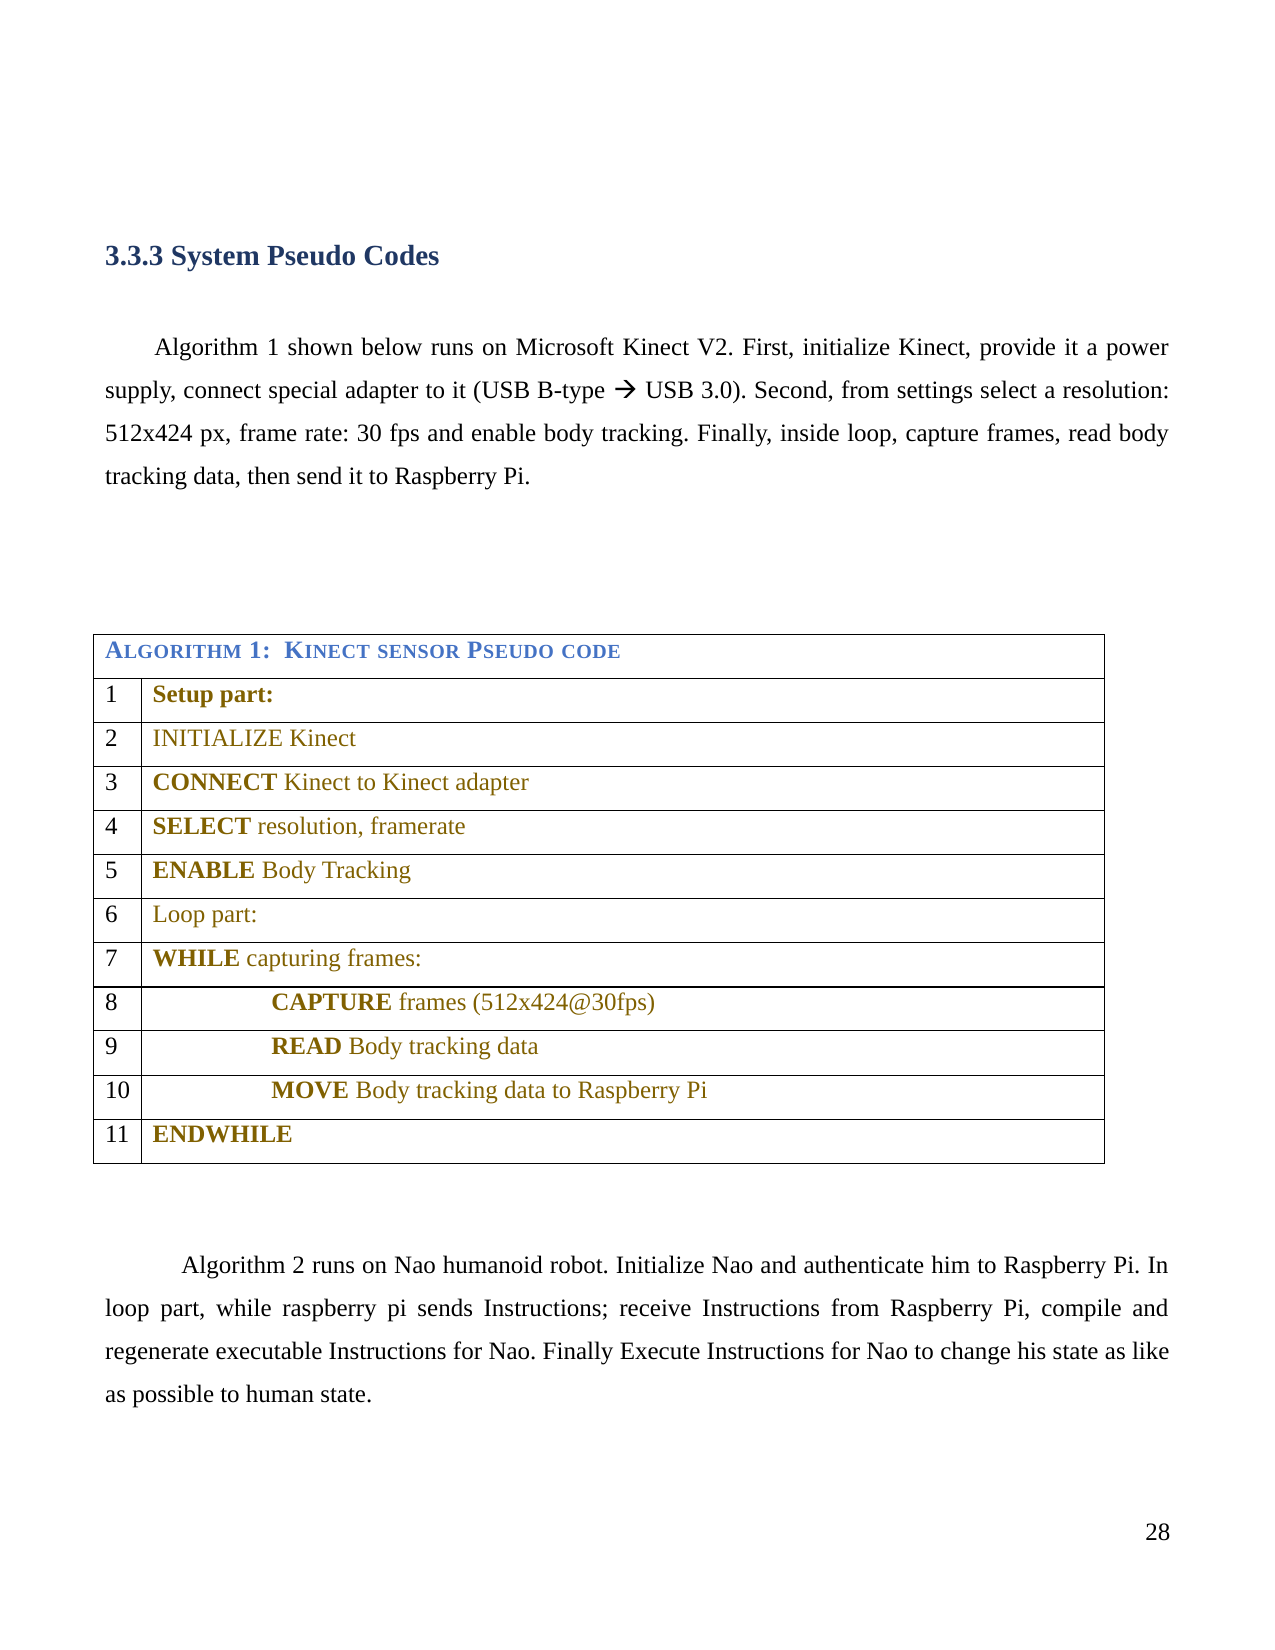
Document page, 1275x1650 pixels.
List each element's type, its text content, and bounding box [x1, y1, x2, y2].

table_cell ENABLE Body Tracking [142, 855, 1104, 898]
table_cell ENDWHILE [142, 1120, 1104, 1163]
table_cell Loop part: [142, 899, 1104, 942]
table_cell 10 [94, 1076, 141, 1118]
table_cell 2 [94, 723, 141, 766]
table_cell 4 [94, 811, 141, 854]
table_cell 9 [94, 1031, 141, 1074]
table_cell READ Body tracking data [142, 1031, 1104, 1074]
table_cell 5 [94, 855, 141, 898]
table_cell 11 [94, 1120, 141, 1163]
table_cell MOVE Body tracking data to Raspberry Pi [142, 1076, 1104, 1118]
table_cell CONNECT Kinect to Kinect adapter [142, 767, 1104, 810]
text Algorithm 2 runs on Nao humanoid robot. Initialize Nao and authenticate him to Raspberry Pi. In loop part, while raspberry pi sends Instructions; receive Instructions from Raspberry Pi, compile and regenerate executable Instructions for Nao. Finally Execute Instructions for Nao to change his state as like as possible to human state. [105, 1250, 1170, 1408]
table_cell SELECT resolution, framerate [142, 811, 1104, 854]
table_cell 7 [94, 943, 141, 986]
text Algorithm 1 shown below runs on Microsoft Kinect V2. First, initialize Kinect, provide it a power supply, connect special adapter to it (USB B-type USB 3.0). Second, from settings select a resolution: 512x424 px, frame rate: 30 fps and enable body tracking. Finally, inside loop, capture frames, read body tracking data, then send it to Raspberry Pi. [105, 332, 1170, 490]
table_cell 6 [94, 899, 141, 942]
table_cell CAPTURE frames (512x424@30fps) [142, 988, 1104, 1030]
table_cell INITIALIZE Kinect [142, 723, 1104, 766]
table_cell 1 [94, 679, 141, 722]
table_cell 8 [94, 988, 141, 1030]
table_cell 3 [94, 767, 141, 810]
subtitle 3.3.3 System Pseudo Codes [105, 238, 1170, 272]
table_cell WHILE capturing frames: [142, 943, 1104, 986]
table_cell Setup part: [142, 679, 1104, 722]
table_header Algorithm 1: Kinect sensor Pseudo code [94, 635, 1104, 678]
